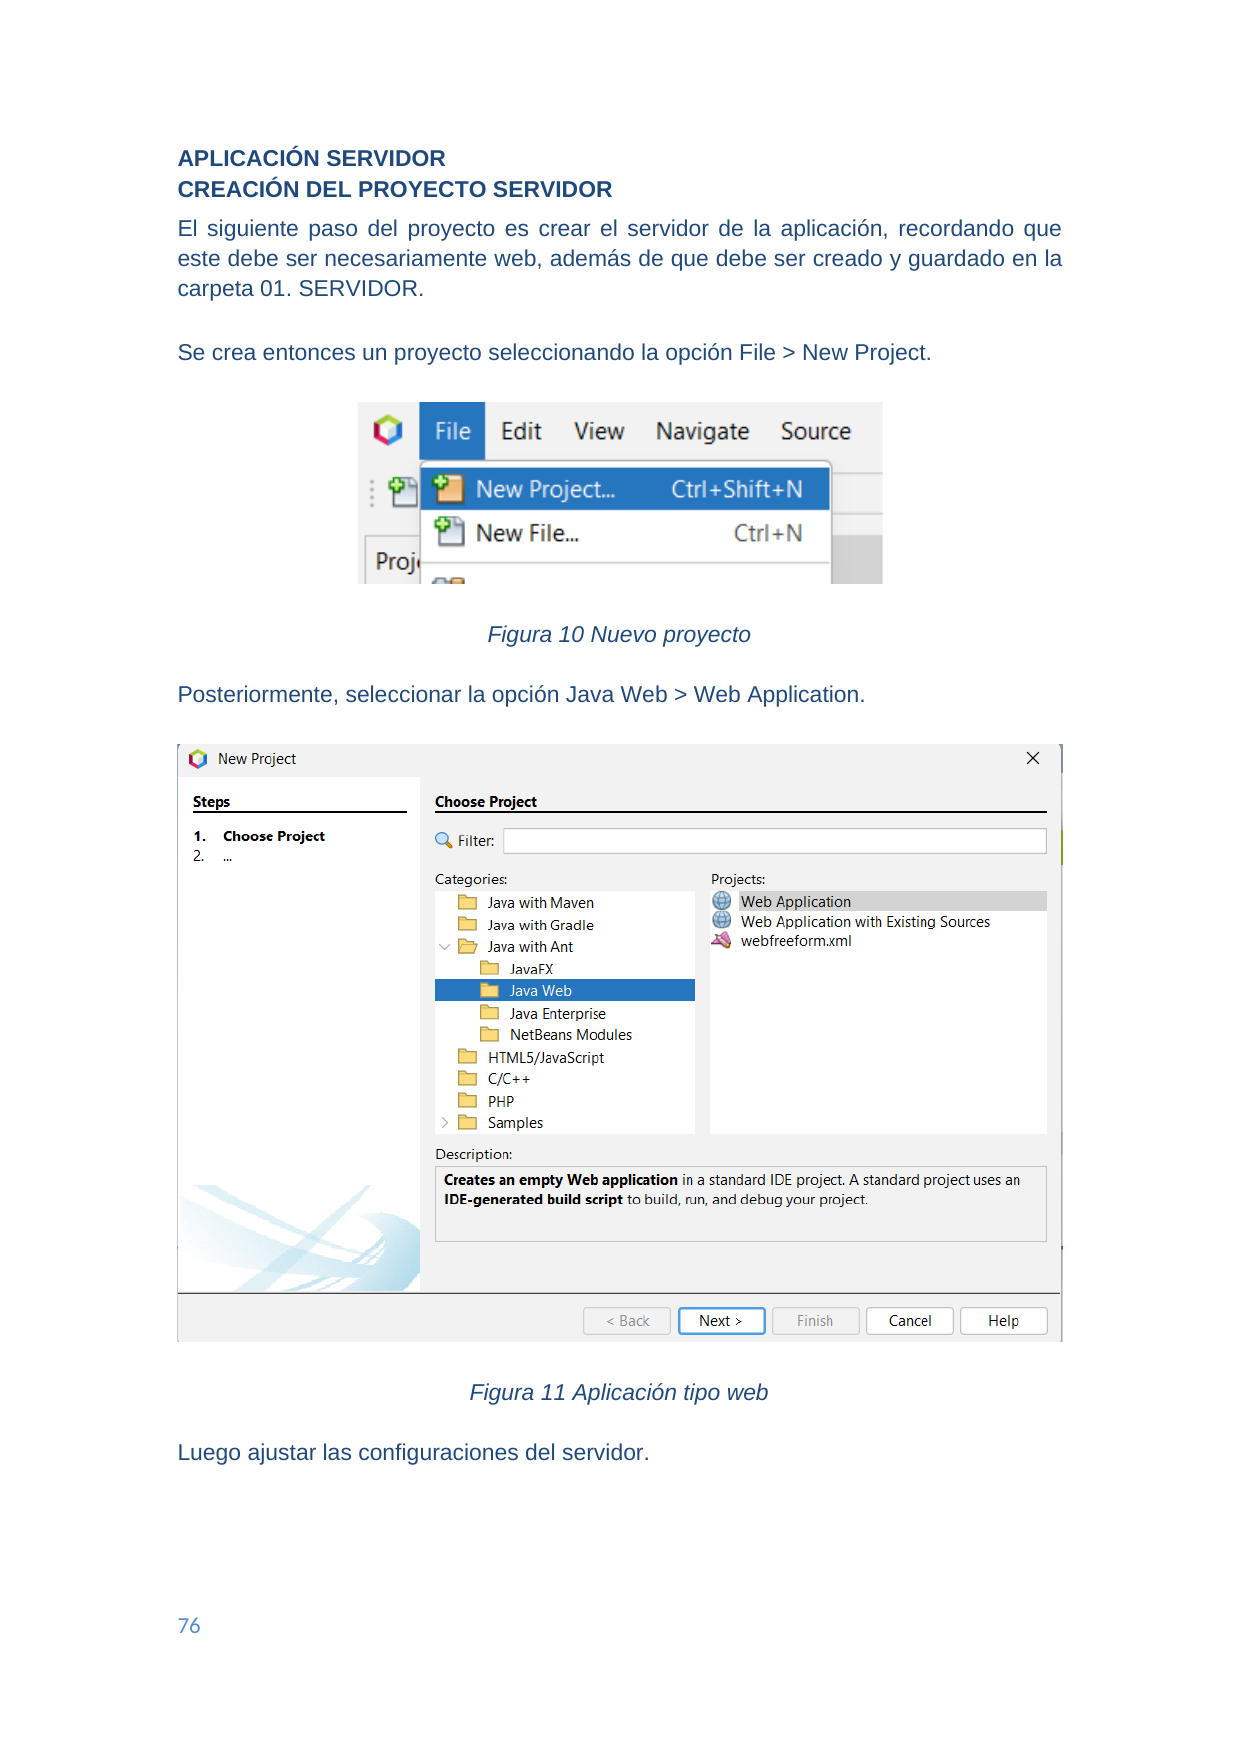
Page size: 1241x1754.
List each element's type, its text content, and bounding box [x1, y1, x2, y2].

text Posteriormente, seleccionar la opción Java Web > Web Application. [177, 681, 1063, 707]
picture [177, 744, 1063, 1342]
text Se crea entonces un proyecto seleccionando la opción File > New Project. [177, 339, 1063, 365]
text Luego ajustar las configuraciones del servidor. [177, 1439, 1063, 1465]
text Figura 11 Aplicación tipo web [177, 1379, 1063, 1406]
subtitle CREACIÓN DEL PROYECTO SERVIDOR [177, 176, 1063, 202]
text El siguiente paso del proyecto es crear el servidor de la aplicación, recordando que este debe ser necesariamente web, además de que debe ser creado y guardado en la carpeta 01. SERVIDOR. [177, 215, 1063, 302]
text Figura 10 Nuevo proyecto [177, 621, 1063, 647]
picture [357, 402, 883, 584]
subtitle APLICACIÓN SERVIDOR [177, 145, 1063, 172]
